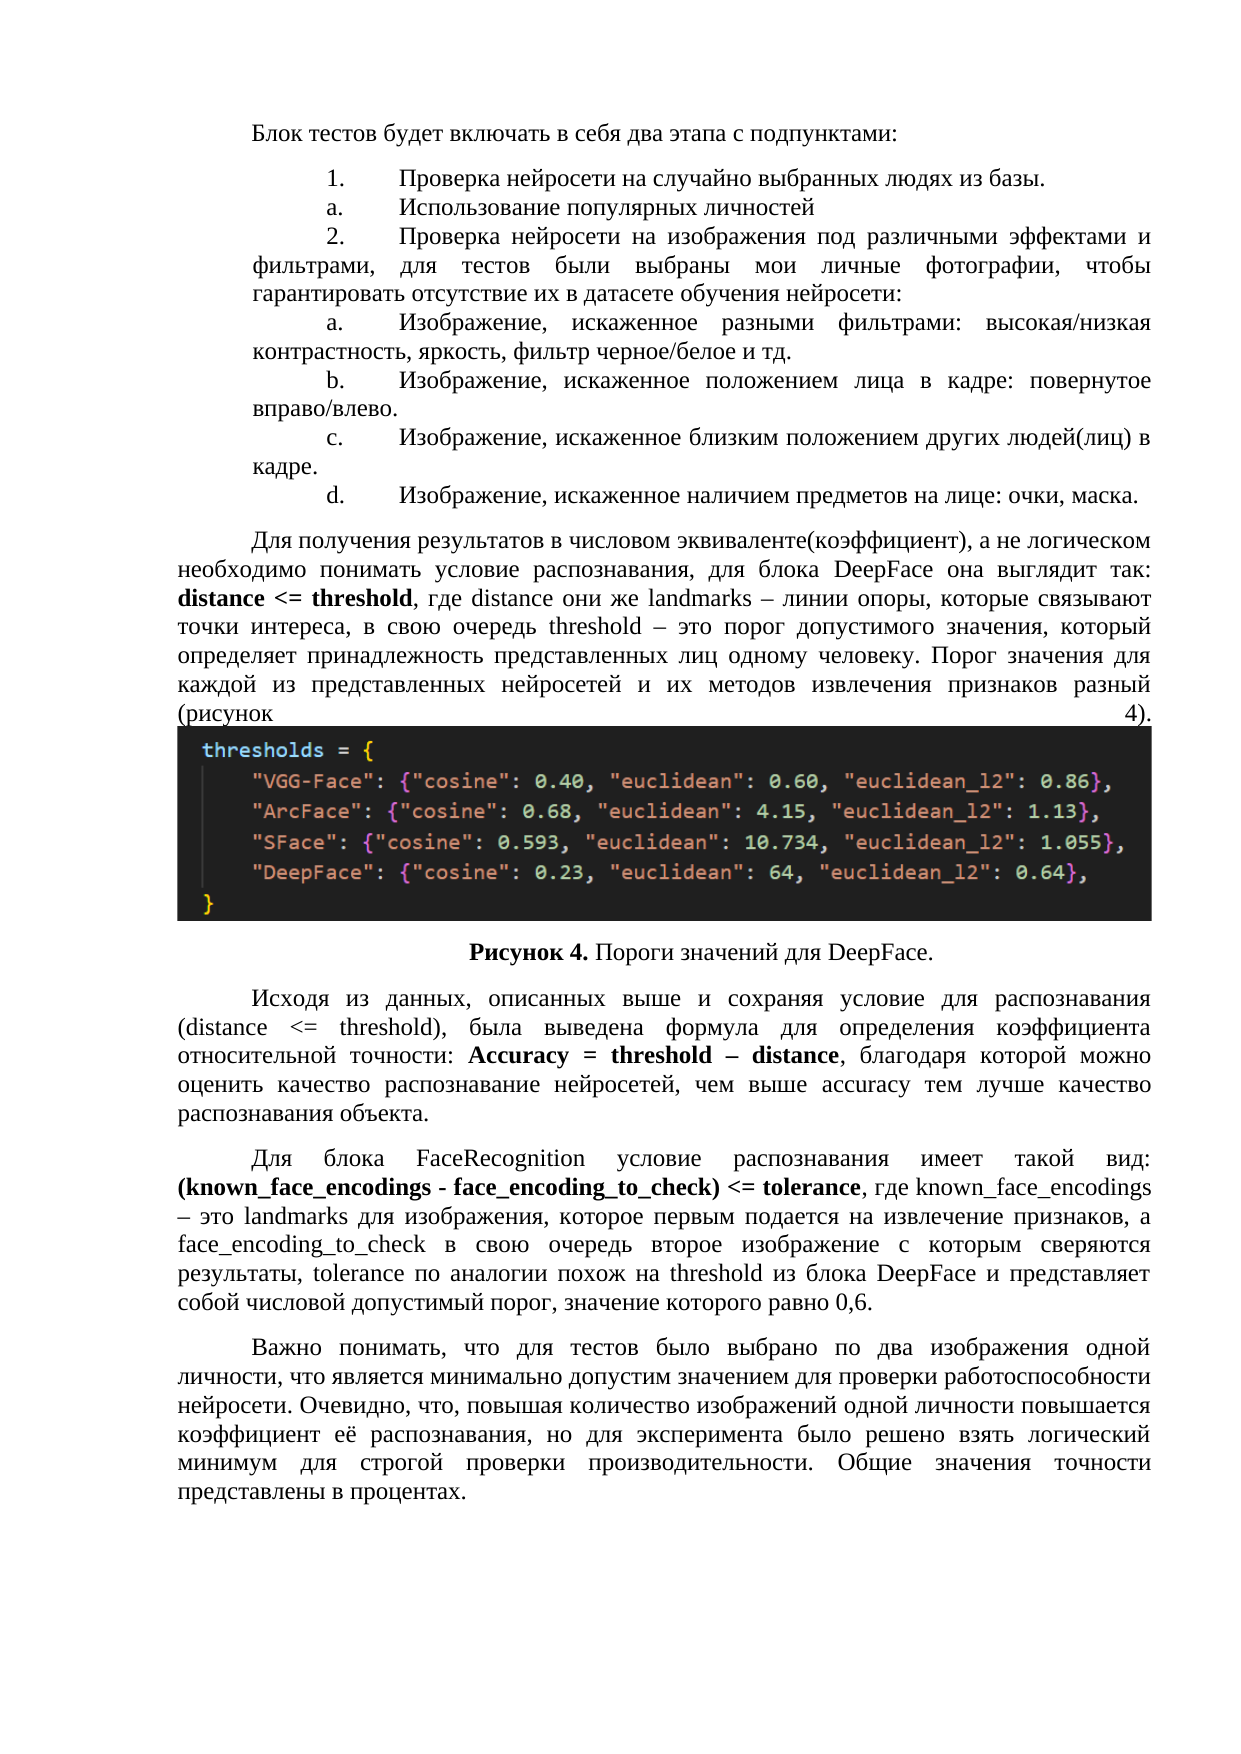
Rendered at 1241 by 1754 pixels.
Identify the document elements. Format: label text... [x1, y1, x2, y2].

picture [177, 726, 1152, 921]
list Изображение, искаженное разными фильтрами: высокая/низкая контрастность, яркость, фильтр черное/белое и тд. [252, 307, 1152, 365]
list Проверка нейросети на изображения под различными эффектами и фильтрами, для тестов были выбраны мои личные фотографии, чтобы гарантировать отсутствие их в датасете обучения нейросети: [252, 221, 1152, 307]
text Для блока FaceRecognition условие распознавания имеет такой вид: (known_face_encodings - face_encoding_to_check) <= tolerance, где known_face_encodings – это landmarks для изображения, которое первым подается на извлечение признаков, а face_encoding_to_check в свою очередь второе изображение с которым сверяются результаты, tolerance по аналогии похож на threshold из блока DeepFace и представляет собой числовой допустимый порог, значение которого равно 0,6. [177, 1143, 1152, 1316]
list Изображение, искаженное наличием предметов на лице: очки, маска. [252, 480, 1152, 508]
text Блок тестов будет включать в себя два этапа с подпунктами: [177, 118, 1152, 147]
list Использование популярных личностей [252, 192, 1152, 221]
text Исходя из данных, описанных выше и сохраняя условие для распознавания (distance <= threshold), была выведена формула для определения коэффициента относительной точности: Accuracy = threshold – distance, благодаря которой можно оценить качество распознавание нейросетей, чем выше accuracy тем лучше качество распознавания объекта. [177, 983, 1152, 1127]
list Изображение, искаженное положением лица в кадре: повернутое вправо/влево. [252, 365, 1152, 422]
text Важно понимать, что для тестов было выбрано по два изображения одной личности, что является минимально допустим значением для проверки работоспособности нейросети. Очевидно, что, повышая количество изображений одной личности повышается коэффициент её распознавания, но для эксперимента было решено взять логический минимум для строгой проверки производительности. Общие значения точности представлены в процентах. [177, 1332, 1152, 1505]
text Для получения результатов в числовом эквиваленте(коэффициент), а не логическом необходимо понимать условие распознавания, для блока DeepFace она выглядит так: distance <= threshold, где distance они же landmarks – линии опоры, которые связывают точки интереса, в свою очередь threshold – это порог допустимого значения, который определяет принадлежность представленных лиц одному человеку. Порог значения для каждой из представленных нейросетей и их методов извлечения признаков разный (рисунок 4). [177, 525, 1152, 726]
text Рисунок 4. Пороги значений для DeepFace. [177, 937, 1152, 966]
list Проверка нейросети на случайно выбранных людях из базы. [252, 163, 1152, 192]
list Изображение, искаженное близким положением других людей(лиц) в кадре. [252, 422, 1152, 480]
